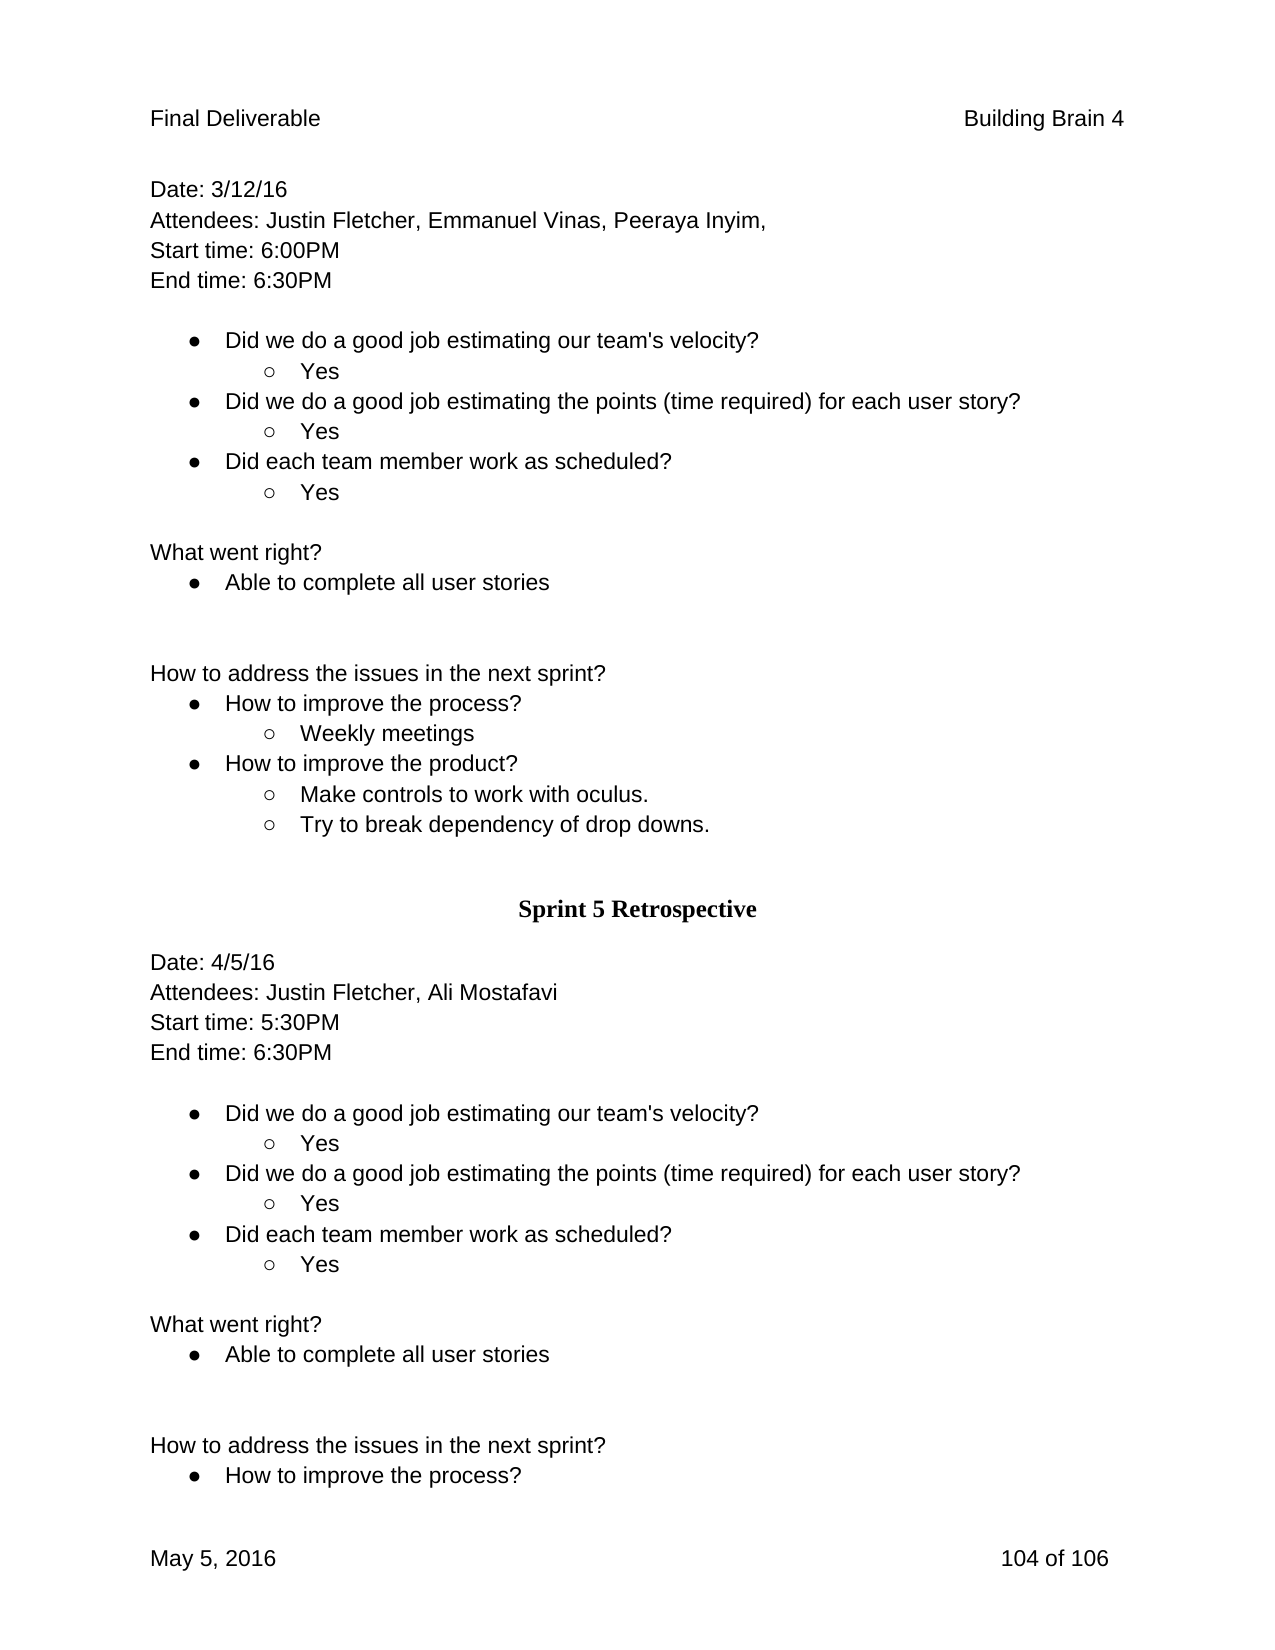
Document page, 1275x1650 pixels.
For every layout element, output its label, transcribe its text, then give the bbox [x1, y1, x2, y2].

text What went right? [150, 539, 1125, 565]
text Start time: 5:30PM [150, 1009, 1125, 1036]
text Date: 4/5/16 [150, 949, 1125, 975]
list Able to complete all user stories [187, 569, 1125, 595]
list Did each team member work as scheduled? [187, 1221, 1125, 1247]
text Attendees: Justin Fletcher, Emmanuel Vinas, Peeraya Inyim, [150, 207, 1125, 233]
list How to improve the product? [187, 750, 1125, 777]
list Weekly meetings [262, 720, 1125, 746]
list Yes [262, 1251, 1125, 1277]
list Did we do a good job estimating the points (time required) for each user story? [187, 1160, 1125, 1187]
list Did each team member work as scheduled? [187, 448, 1125, 474]
list Yes [262, 418, 1125, 444]
list How to improve the process? [187, 690, 1125, 716]
list Did we do a good job estimating the points (time required) for each user story? [187, 388, 1125, 414]
text What went right? [150, 1311, 1125, 1338]
list Yes [262, 478, 1125, 505]
text Sprint 5 Retrospective [150, 894, 1125, 922]
text Attendees: Justin Fletcher, Ali Mostafavi [150, 979, 1125, 1005]
list How to improve the process? [187, 1462, 1125, 1489]
list Make controls to work with oculus. [262, 781, 1125, 807]
list Yes [262, 358, 1125, 384]
text Start time: 6:00PM [150, 237, 1125, 263]
text End time: 6:30PM [150, 267, 1125, 293]
text How to address the issues in the next sprint? [150, 1432, 1125, 1458]
text Date: 3/12/16 [150, 176, 1125, 203]
list Yes [262, 1190, 1125, 1217]
list Did we do a good job estimating our team's velocity? [187, 1100, 1125, 1126]
list Yes [262, 1130, 1125, 1156]
list Try to break dependency of drop downs. [262, 811, 1125, 837]
list Able to complete all user stories [187, 1341, 1125, 1368]
text How to address the issues in the next sprint? [150, 660, 1125, 686]
text End time: 6:30PM [150, 1039, 1125, 1066]
list Did we do a good job estimating our team's velocity? [187, 327, 1125, 354]
